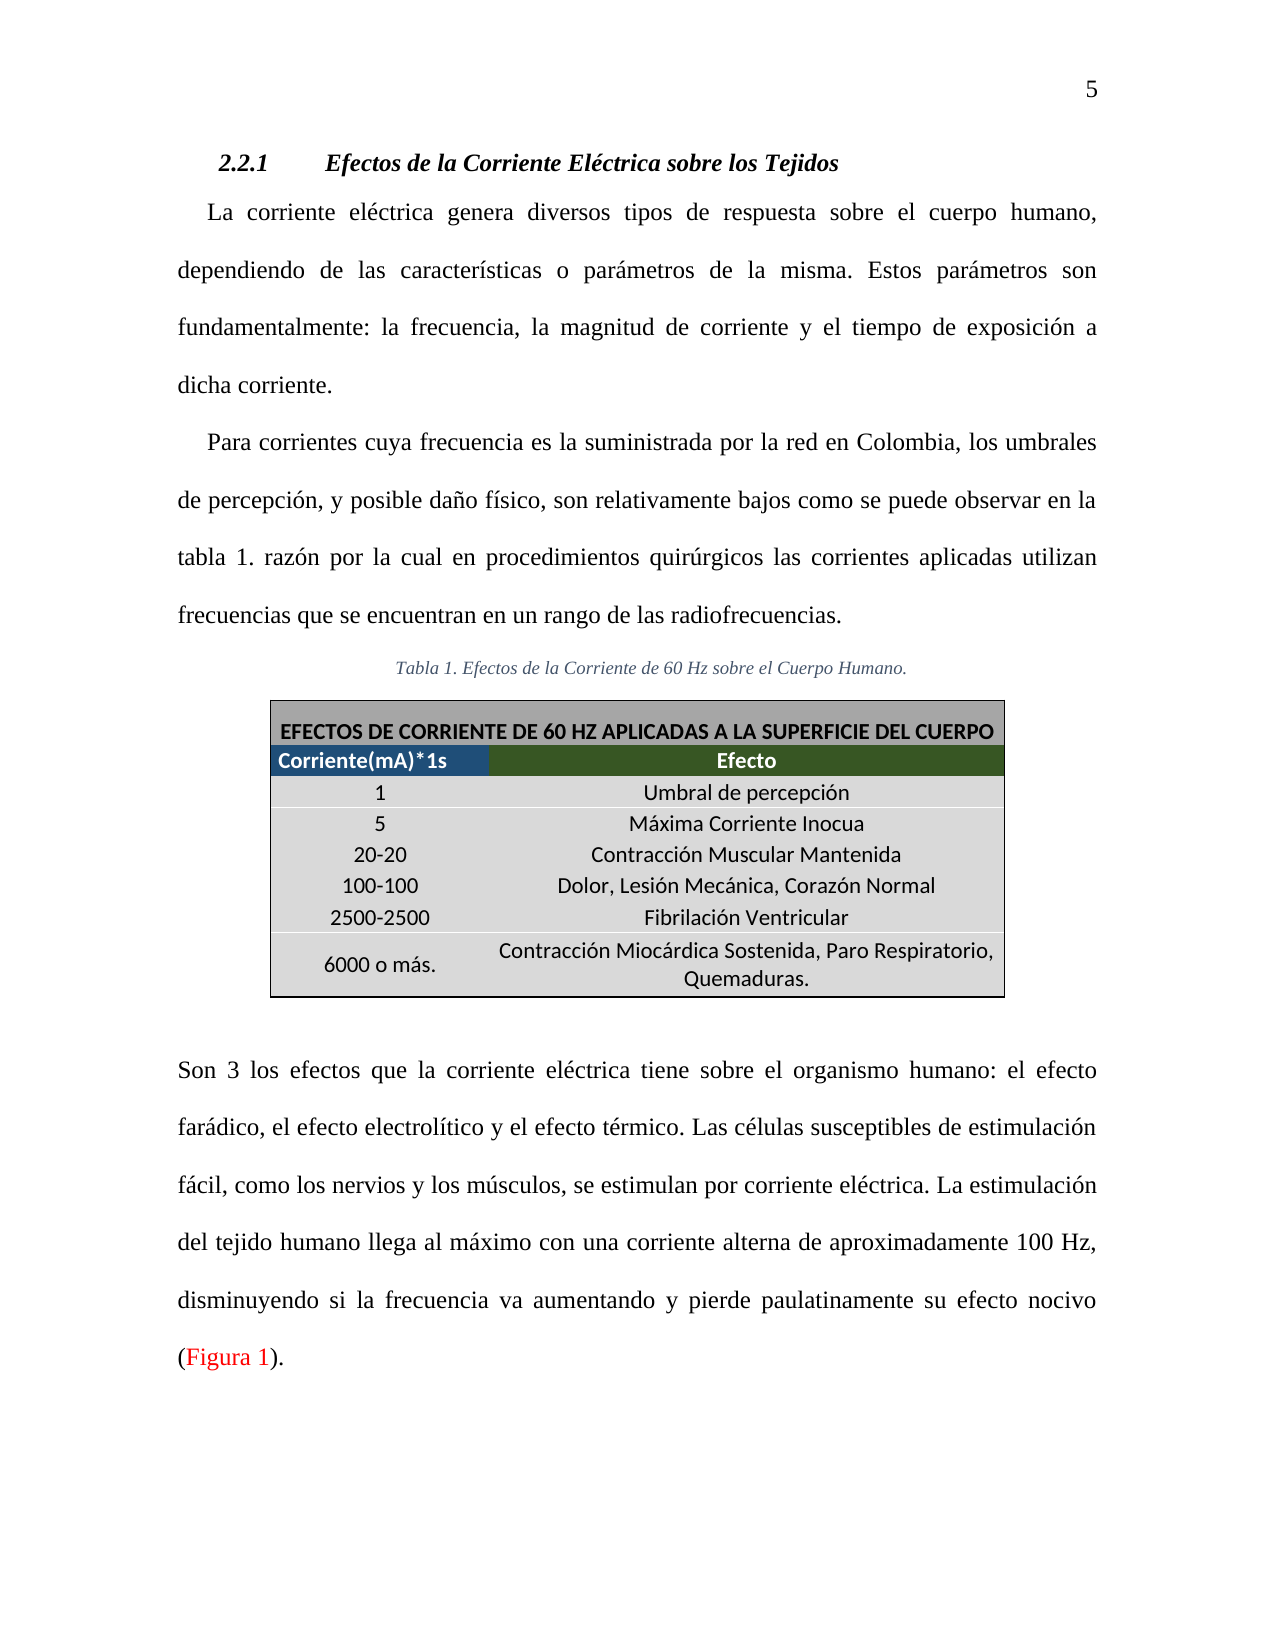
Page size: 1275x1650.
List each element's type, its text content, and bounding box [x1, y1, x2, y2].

table_cell Corriente(mA)*1s [271, 745, 489, 776]
table_cell Contracción Muscular Mantenida [489, 839, 1004, 870]
table_cell Efecto [489, 745, 1004, 776]
table_cell 2500-2500 [271, 901, 489, 932]
table_cell Fibrilación Ventricular [489, 901, 1004, 932]
subtitle Efectos de la Corriente Eléctrica sobre los Tejidos [177, 148, 1098, 176]
text Tabla 1. Efectos de la Corriente de 60 Hz sobre el Cuerpo Humano. [177, 657, 1098, 679]
table_cell Dolor, Lesión Mecánica, Corazón Normal [489, 870, 1004, 901]
text Para corrientes cuya frecuencia es la suministrada por la red en Colombia, los umbrales de percepción, y posible daño físico, son relativamente bajos como se puede observar en la tabla 1. razón por la cual en procedimientos quirúrgicos las corrientes aplicadas utilizan frecuencias que se encuentran en un rango de las radiofrecuencias. [177, 427, 1098, 628]
table_header EFECTOS DE CORRIENTE DE 60 HZ APLICADAS A LA SUPERFICIE DEL CUERPO [271, 701, 1004, 745]
table_cell Contracción Miocárdica Sostenida, Paro Respiratorio, Quemaduras. [489, 933, 1004, 996]
table_cell 6000 o más. [271, 933, 489, 996]
table_cell 20-20 [271, 839, 489, 870]
table_cell Máxima Corriente Inocua [489, 808, 1004, 839]
table_cell Umbral de percepción [489, 776, 1004, 807]
table_cell 1 [271, 776, 489, 807]
table_cell 100-100 [271, 870, 489, 901]
text La corriente eléctrica genera diversos tipos de respuesta sobre el cuerpo humano, dependiendo de las características o parámetros de la misma. Estos parámetros son fundamentalmente: la frecuencia, la magnitud de corriente y el tiempo de exposición a dicha corriente. [177, 197, 1098, 398]
text Son 3 los efectos que la corriente eléctrica tiene sobre el organismo humano: el efecto farádico, el efecto electrolítico y el efecto térmico. Las células susceptibles de estimulación fácil, como los nervios y los músculos, se estimulan por corriente eléctrica. La estimulación del tejido humano llega al máximo con una corriente alterna de aproximadamente 100 Hz, disminuyendo si la frecuencia va aumentando y pierde paulatinamente su efecto nocivo (Figura 1). [177, 1055, 1098, 1371]
table_cell 5 [271, 808, 489, 839]
